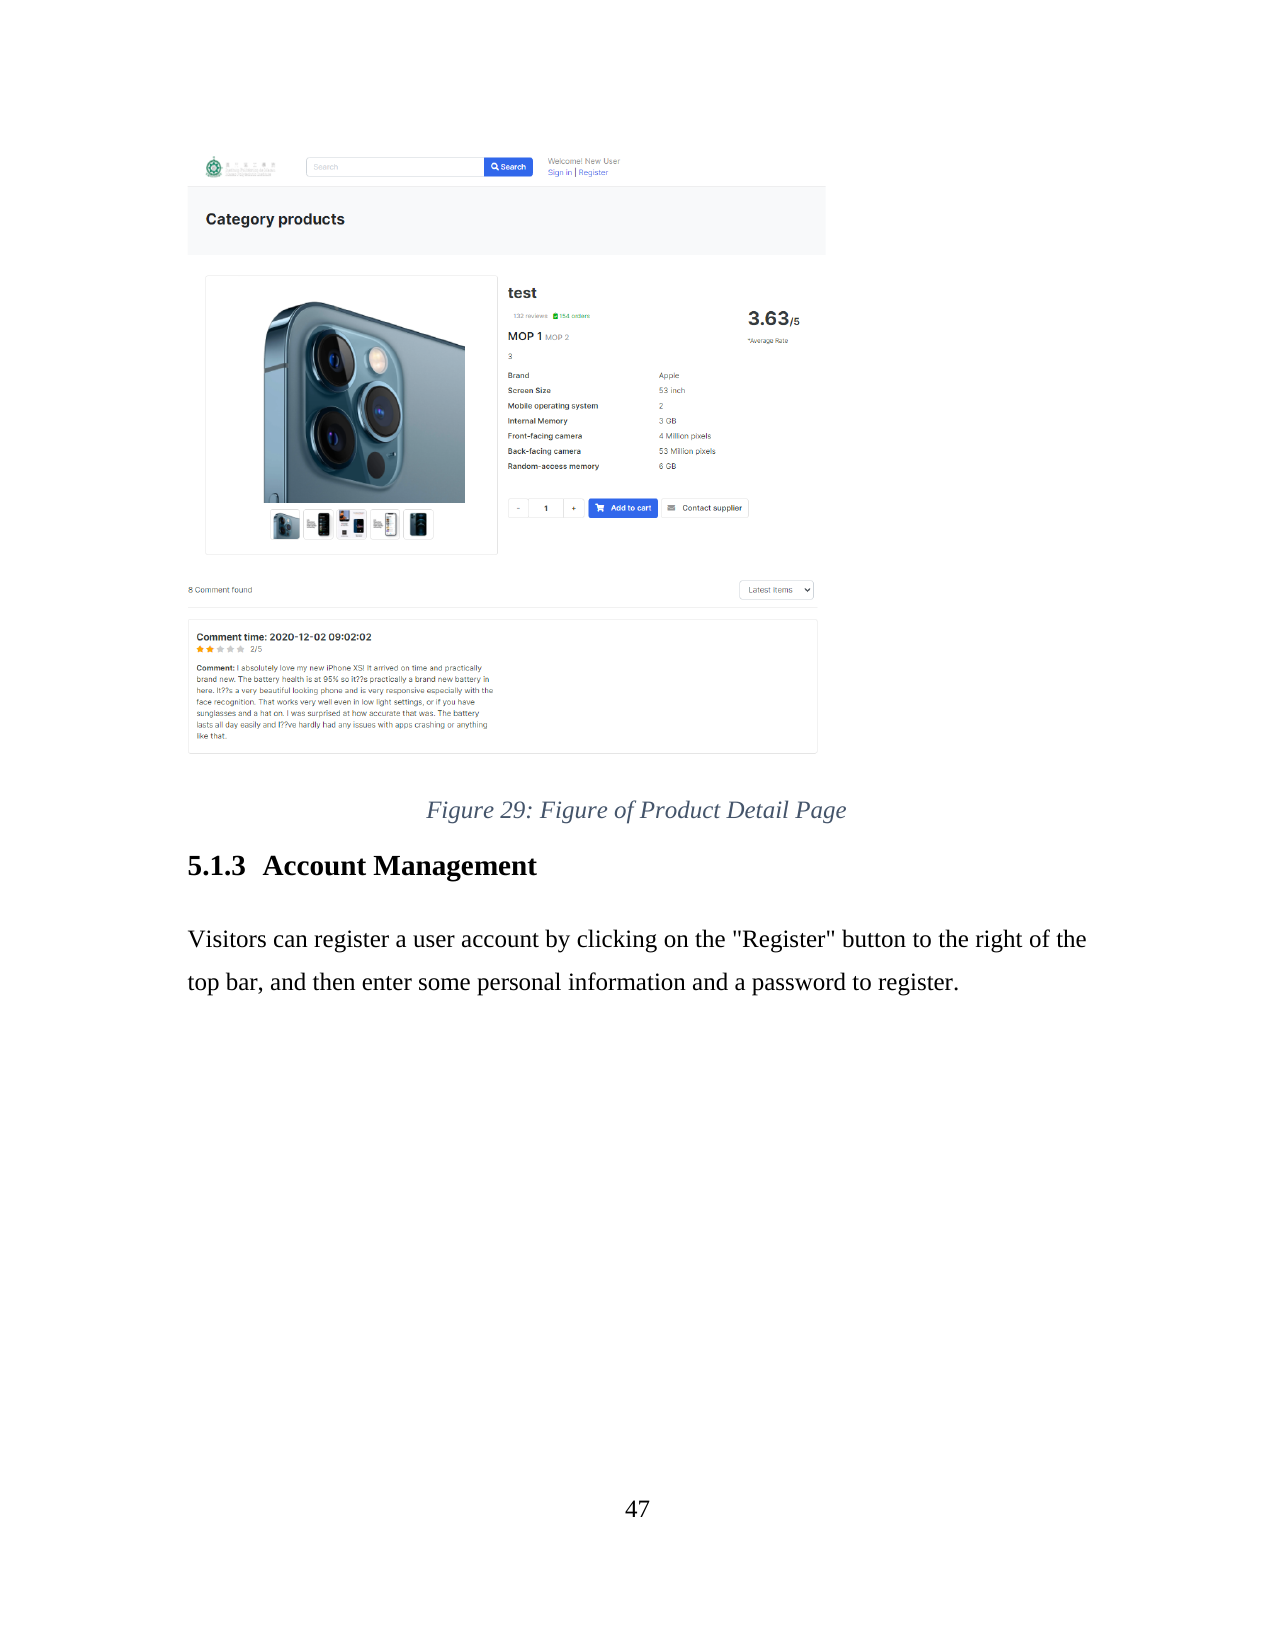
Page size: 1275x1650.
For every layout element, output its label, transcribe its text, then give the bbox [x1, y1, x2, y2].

text Figure 29: Figure of Product Detail Page [187, 795, 1087, 823]
text Visitors can register a user account by clicking on the "Register" button to the right of the top bar, and then enter some personal information and a password to register. [187, 924, 1087, 996]
picture [187, 150, 826, 756]
subtitle Account Management [187, 848, 1087, 882]
